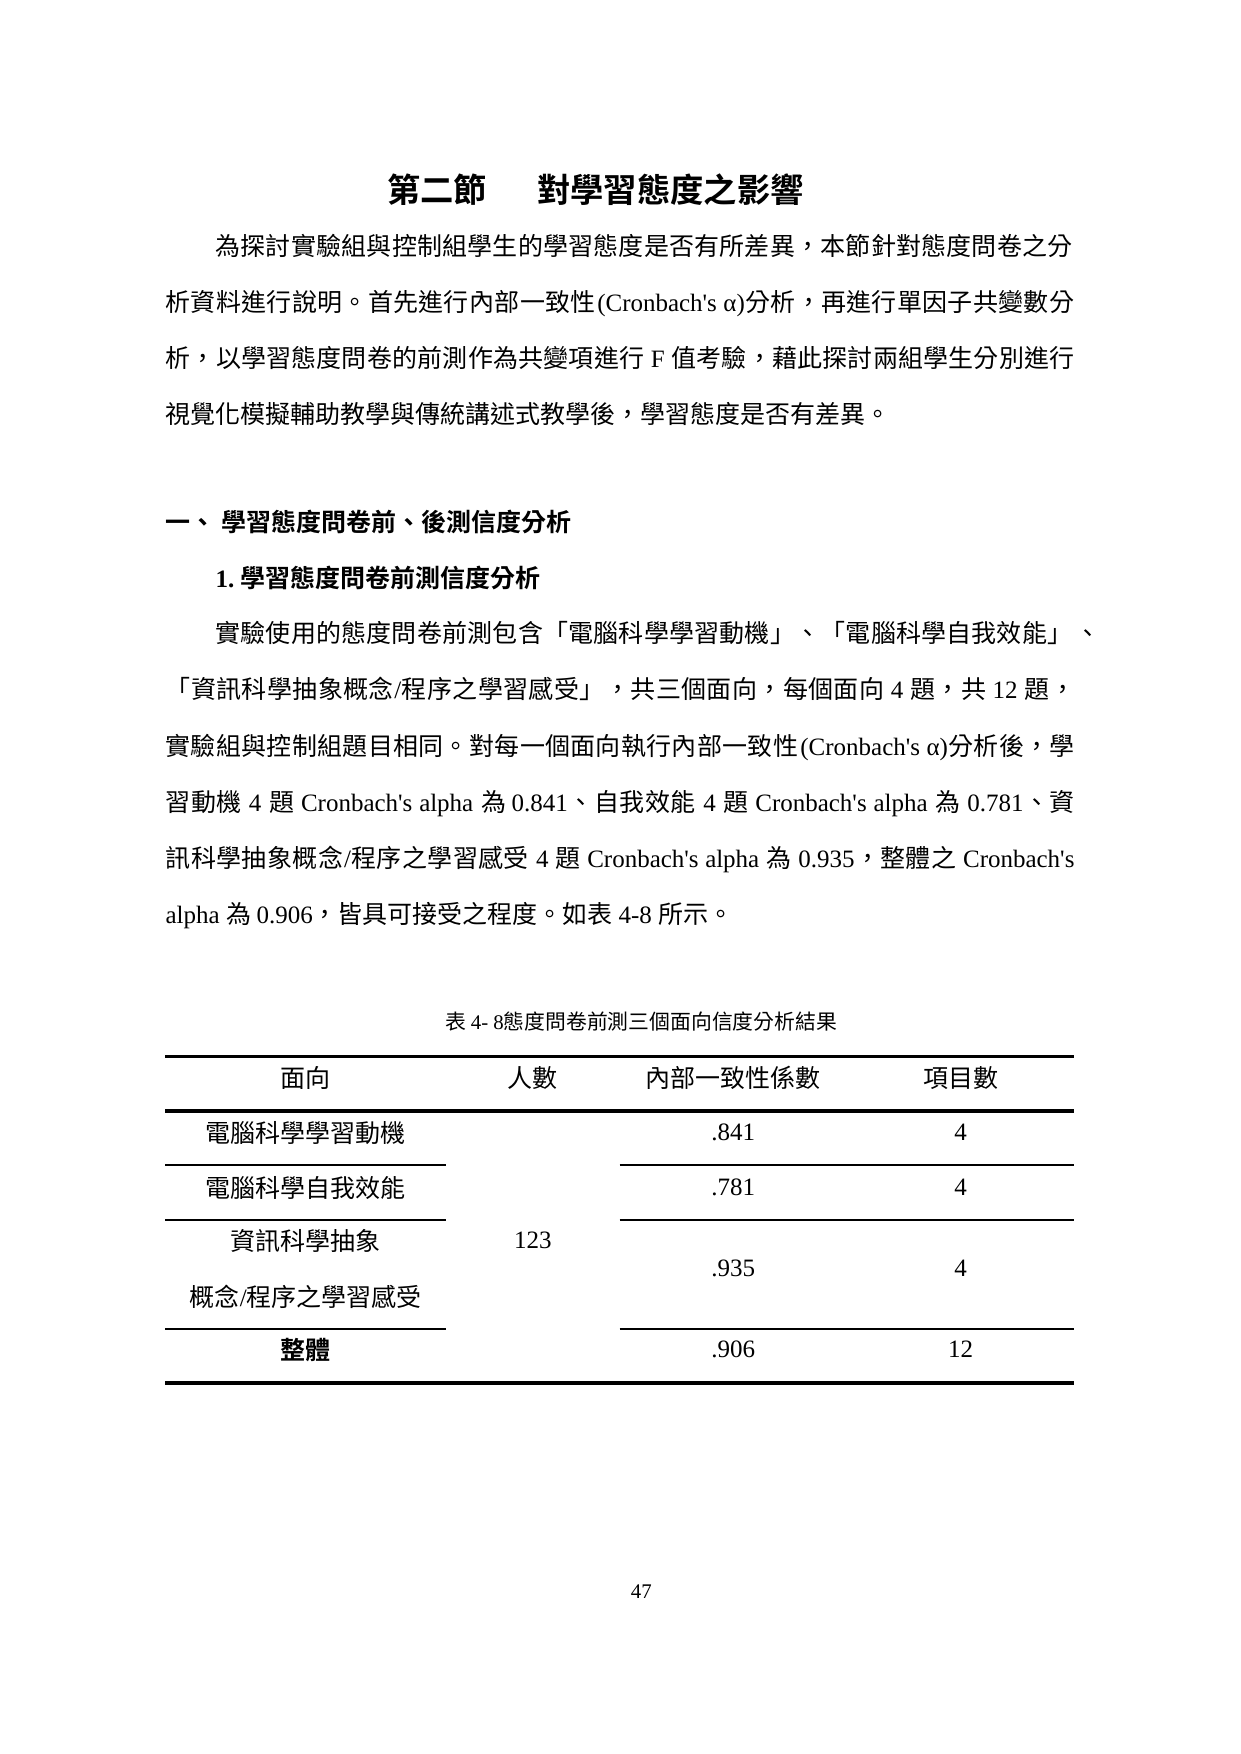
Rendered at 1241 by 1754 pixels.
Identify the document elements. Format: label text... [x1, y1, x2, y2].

table_cell .841 [620, 1113, 847, 1164]
text 一、 學習態度問卷前、後測信度分析 [165, 502, 1075, 539]
table_header 面向 [165, 1058, 446, 1109]
table_cell 4 [847, 1166, 1074, 1219]
table_cell 4 [847, 1113, 1074, 1164]
table_header 內部一致性係數 [620, 1058, 847, 1109]
table_cell 123 [446, 1113, 619, 1381]
text 實驗使用的態度問卷前測包含「電腦科學學習動機」、「電腦科學自我效能」、「資訊科學抽象概念/程序之學習感受」，共三個面向，每個面向 4 題，共 12 題，實驗組與控制組題目相同。對每一個面向執行內部一致性(Cronbach's α)分析後，學習動機 4 題 Cronbach's alpha 為0.841、自我效能 4 題 Cronbach's alpha 為 0.781、資訊科學抽象概念/程序之學習感受 4 題 Cronbach's alpha 為 0.935，整體之 Cronbach's alpha 為 0.906，皆具可接受之程度。如表 4-8 所示。 [165, 613, 1075, 932]
table_cell 資訊科學抽象 概念/程序之學習感受 [165, 1221, 446, 1328]
table_cell .935 [620, 1221, 847, 1328]
text 1. 學習態度問卷前測信度分析 [165, 557, 1075, 595]
table_cell 電腦科學自我效能 [165, 1166, 446, 1219]
table_cell .781 [620, 1166, 847, 1219]
text 表 4- 8態度問卷前測三個面向信度分析結果 [165, 1002, 1075, 1039]
table_cell 整體 [165, 1330, 446, 1381]
table_cell 電腦科學學習動機 [165, 1113, 446, 1164]
text 為探討實驗組與控制組學生的學習態度是否有所差異，本節針對態度問卷之分析資料進行說明。首先進行內部一致性(Cronbach's α)分析，再進行單因子共變數分析，以學習態度問卷的前測作為共變項進行 F 值考驗，藉此探討兩組學生分別進行視覺化模擬輔助教學與傳統講述式教學後，學習態度是否有差異。 [165, 226, 1075, 432]
table_cell 12 [847, 1330, 1074, 1381]
table_cell 4 [847, 1221, 1074, 1328]
table_header 人數 [446, 1058, 619, 1109]
table_header 項目數 [847, 1058, 1074, 1109]
text 對學習態度之影響 [165, 151, 1075, 226]
table_cell .906 [620, 1330, 847, 1381]
